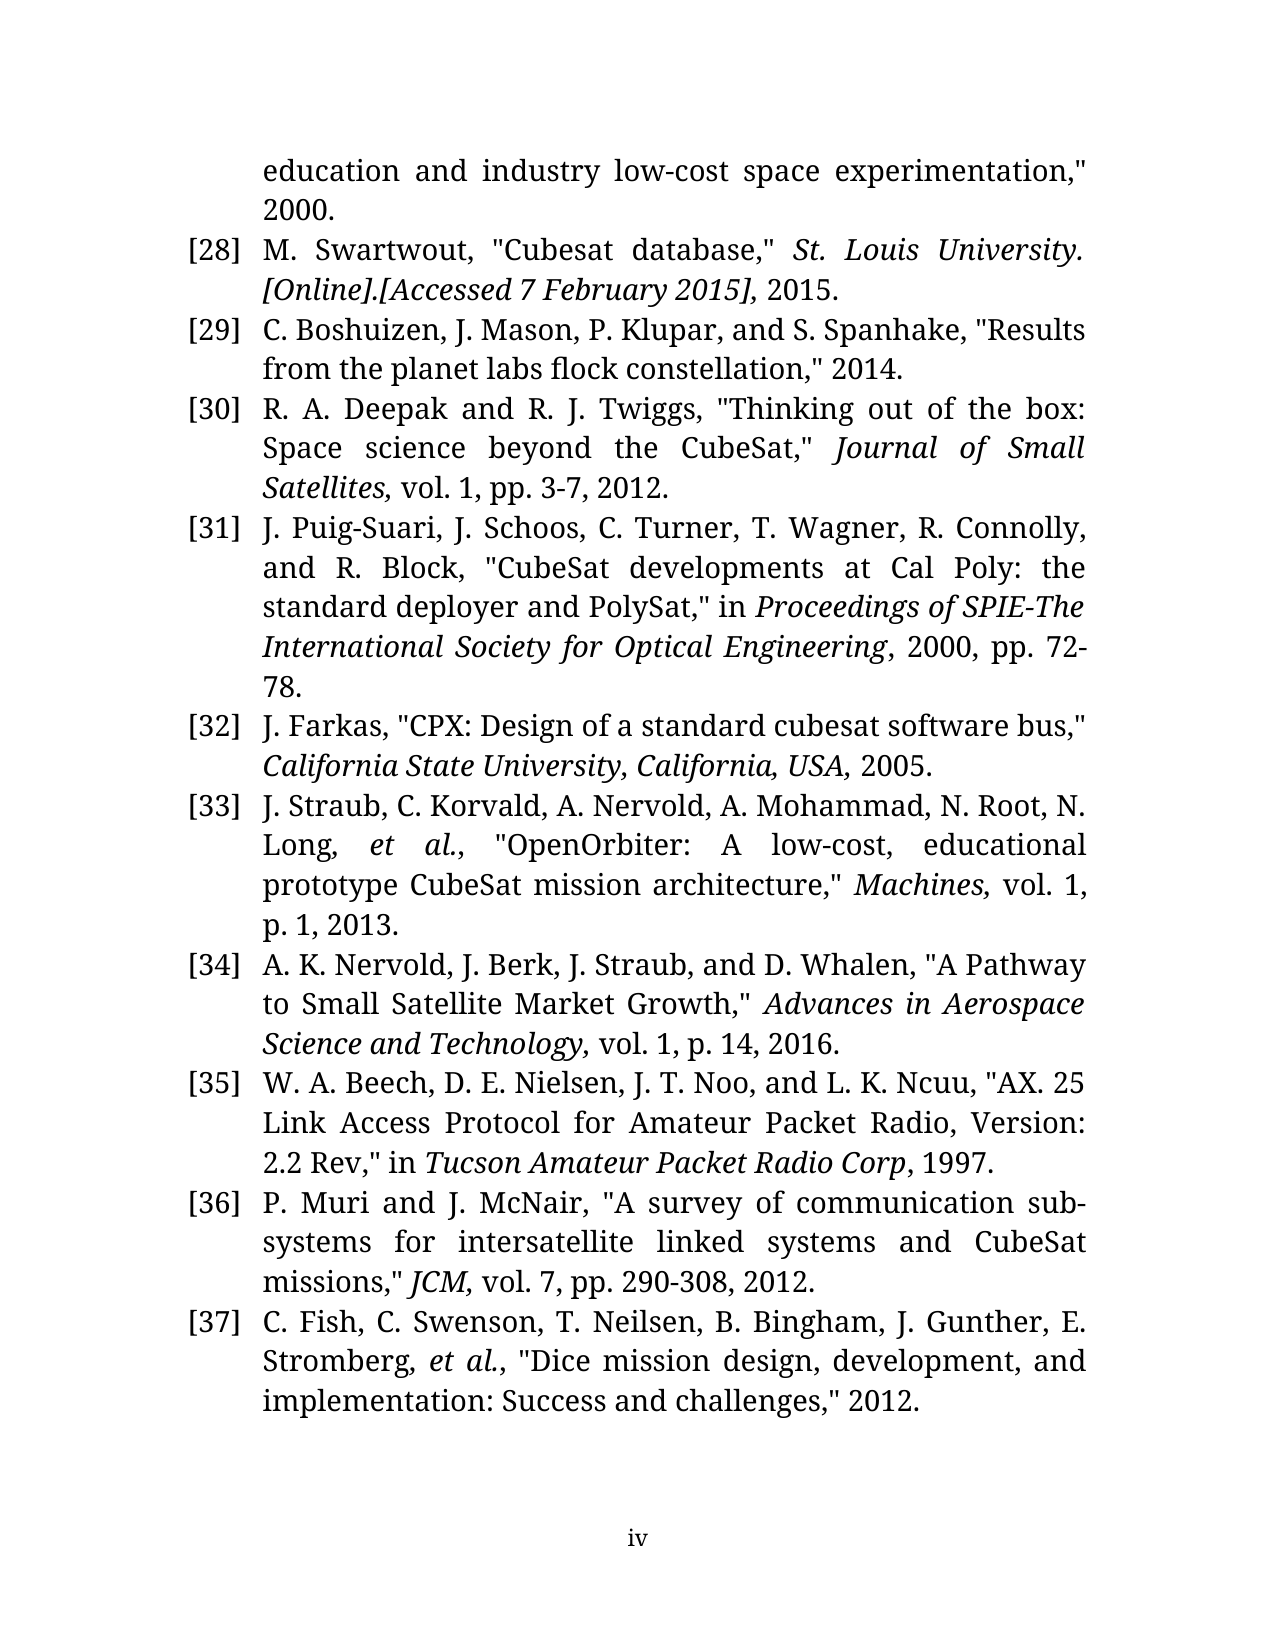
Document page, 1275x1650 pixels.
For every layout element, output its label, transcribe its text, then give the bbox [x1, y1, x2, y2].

text [36] P. Muri and J. McNair, "A survey of communication sub-systems for intersatellite linked systems and CubeSat missions," JCM, vol. 7, pp. 290-308, 2012. [187, 1182, 1087, 1301]
text [33] J. Straub, C. Korvald, A. Nervold, A. Mohammad, N. Root, N. Long, et al., "OpenOrbiter: A low-cost, educational prototype CubeSat mission architecture," Machines, vol. 1, p. 1, 2013. [187, 785, 1087, 944]
text [29] C. Boshuizen, J. Mason, P. Klupar, and S. Spanhake, "Results from the planet labs flock constellation," 2014. [187, 309, 1087, 388]
text [30] R. A. Deepak and R. J. Twiggs, "Thinking out of the box: Space science beyond the CubeSat," Journal of Small Satellites, vol. 1, pp. 3-7, 2012. [187, 388, 1087, 507]
text [31] J. Puig-Suari, J. Schoos, C. Turner, T. Wagner, R. Connolly, and R. Block, "CubeSat developments at Cal Poly: the standard deployer and PolySat," in Proceedings of SPIE-The International Society for Optical Engineering, 2000, pp. 72-78. [187, 507, 1087, 706]
text [32] J. Farkas, "CPX: Design of a standard cubesat software bus," California State University, California, USA, 2005. [187, 706, 1087, 785]
text [28] M. Swartwout, "Cubesat database," St. Louis University.[Online].[Accessed 7 February 2015], 2015. [187, 229, 1087, 309]
text [35] W. A. Beech, D. E. Nielsen, J. T. Noo, and L. K. Ncuu, "AX. 25 Link Access Protocol for Amateur Packet Radio, Version: 2.2 Rev," in Tucson Amateur Packet Radio Corp, 1997. [187, 1063, 1087, 1182]
text [37] C. Fish, C. Swenson, T. Neilsen, B. Bingham, J. Gunther, E. Stromberg, et al., "Dice mission design, development, and implementation: Success and challenges," 2012. [187, 1301, 1087, 1420]
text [187, 150, 1087, 229]
text [34] A. K. Nervold, J. Berk, J. Straub, and D. Whalen, "A Pathway to Small Satellite Market Growth," Advances in Aerospace Science and Technology, vol. 1, p. 14, 2016. [187, 944, 1087, 1063]
